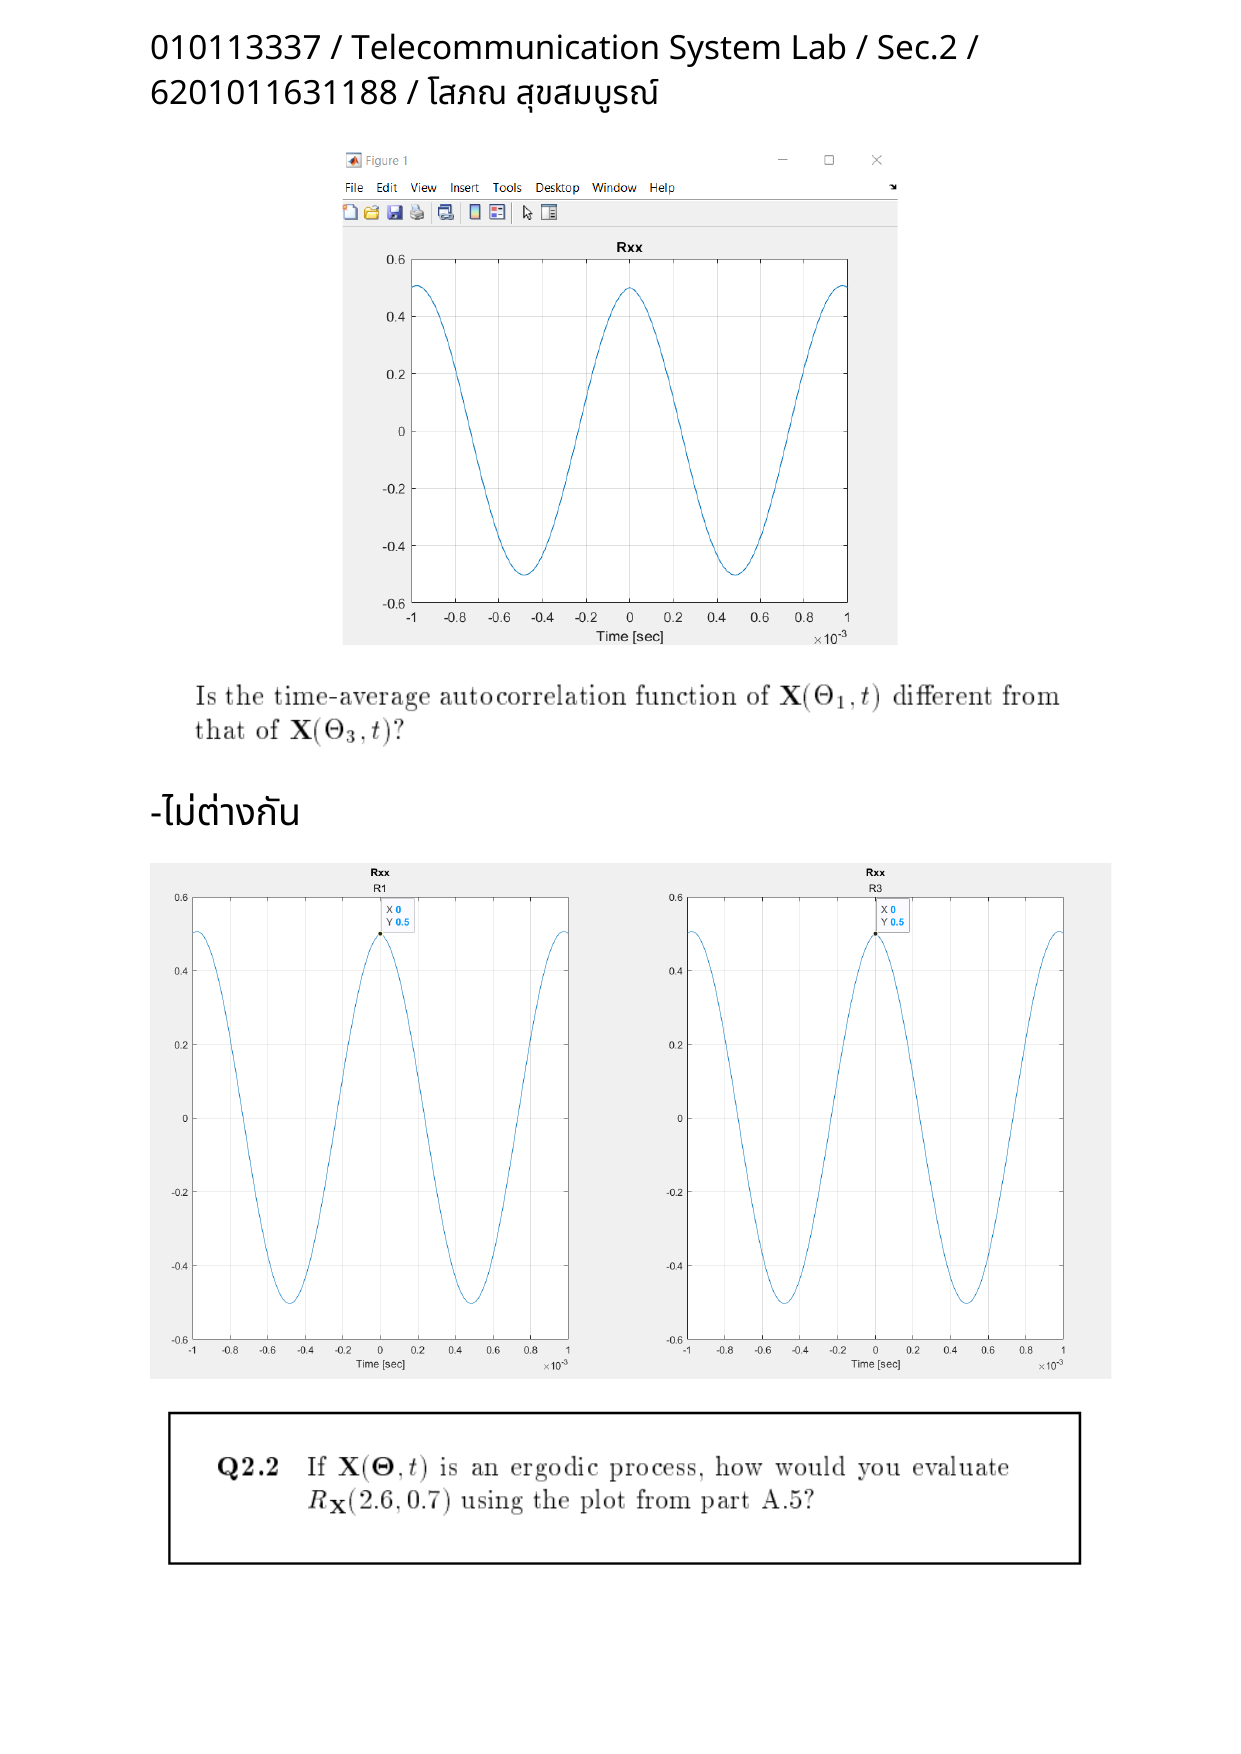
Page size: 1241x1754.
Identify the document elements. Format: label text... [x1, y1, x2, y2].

picture [168, 663, 1073, 767]
picture [150, 863, 1112, 1379]
text -ไม่ต่างกัน [150, 785, 1090, 842]
picture [150, 1397, 1091, 1582]
picture [342, 150, 898, 645]
